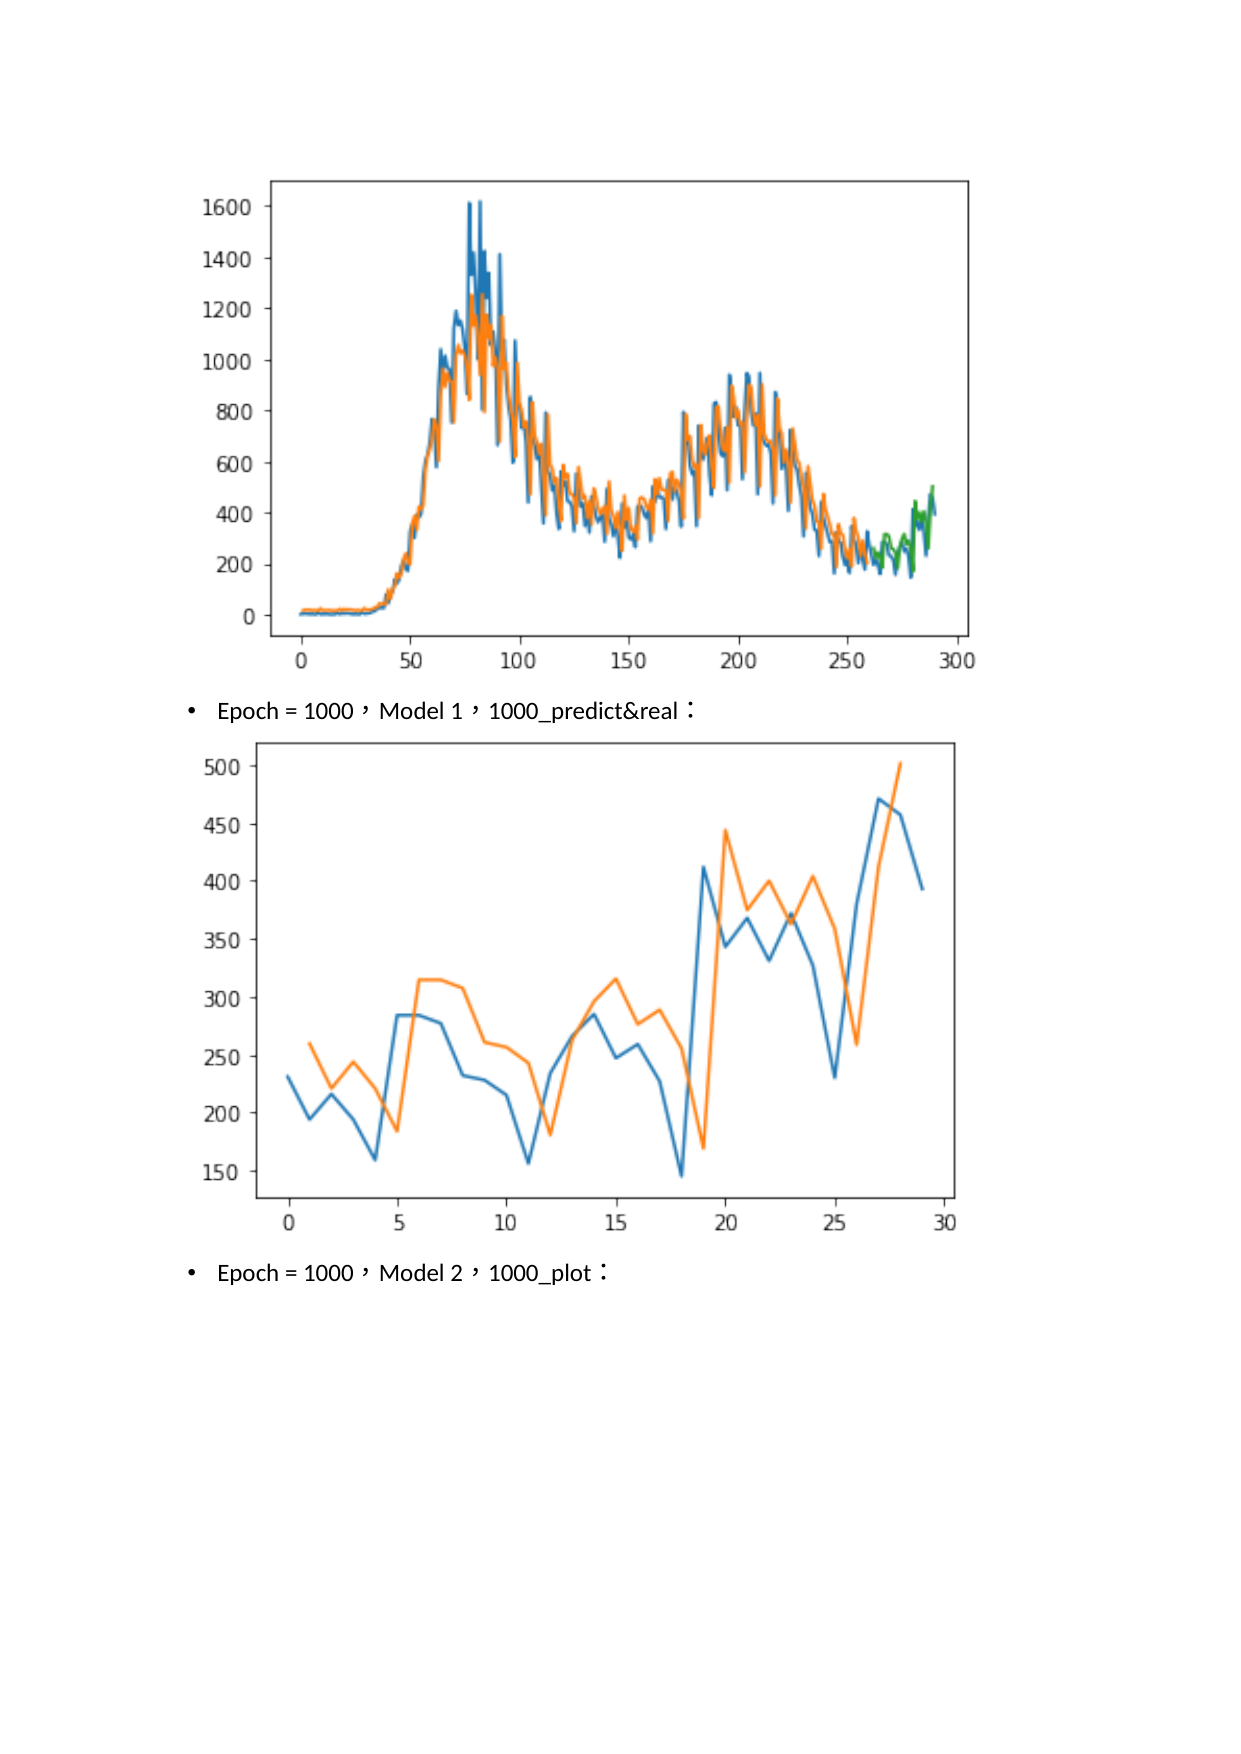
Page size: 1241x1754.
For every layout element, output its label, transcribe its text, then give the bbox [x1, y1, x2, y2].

picture [187, 168, 991, 686]
list Epoch = 1000，Model 1，1000_predict&real： [187, 689, 1053, 727]
list Epoch = 1000，Model 2，1000_plot： [187, 1252, 1053, 1289]
picture [187, 731, 971, 1248]
